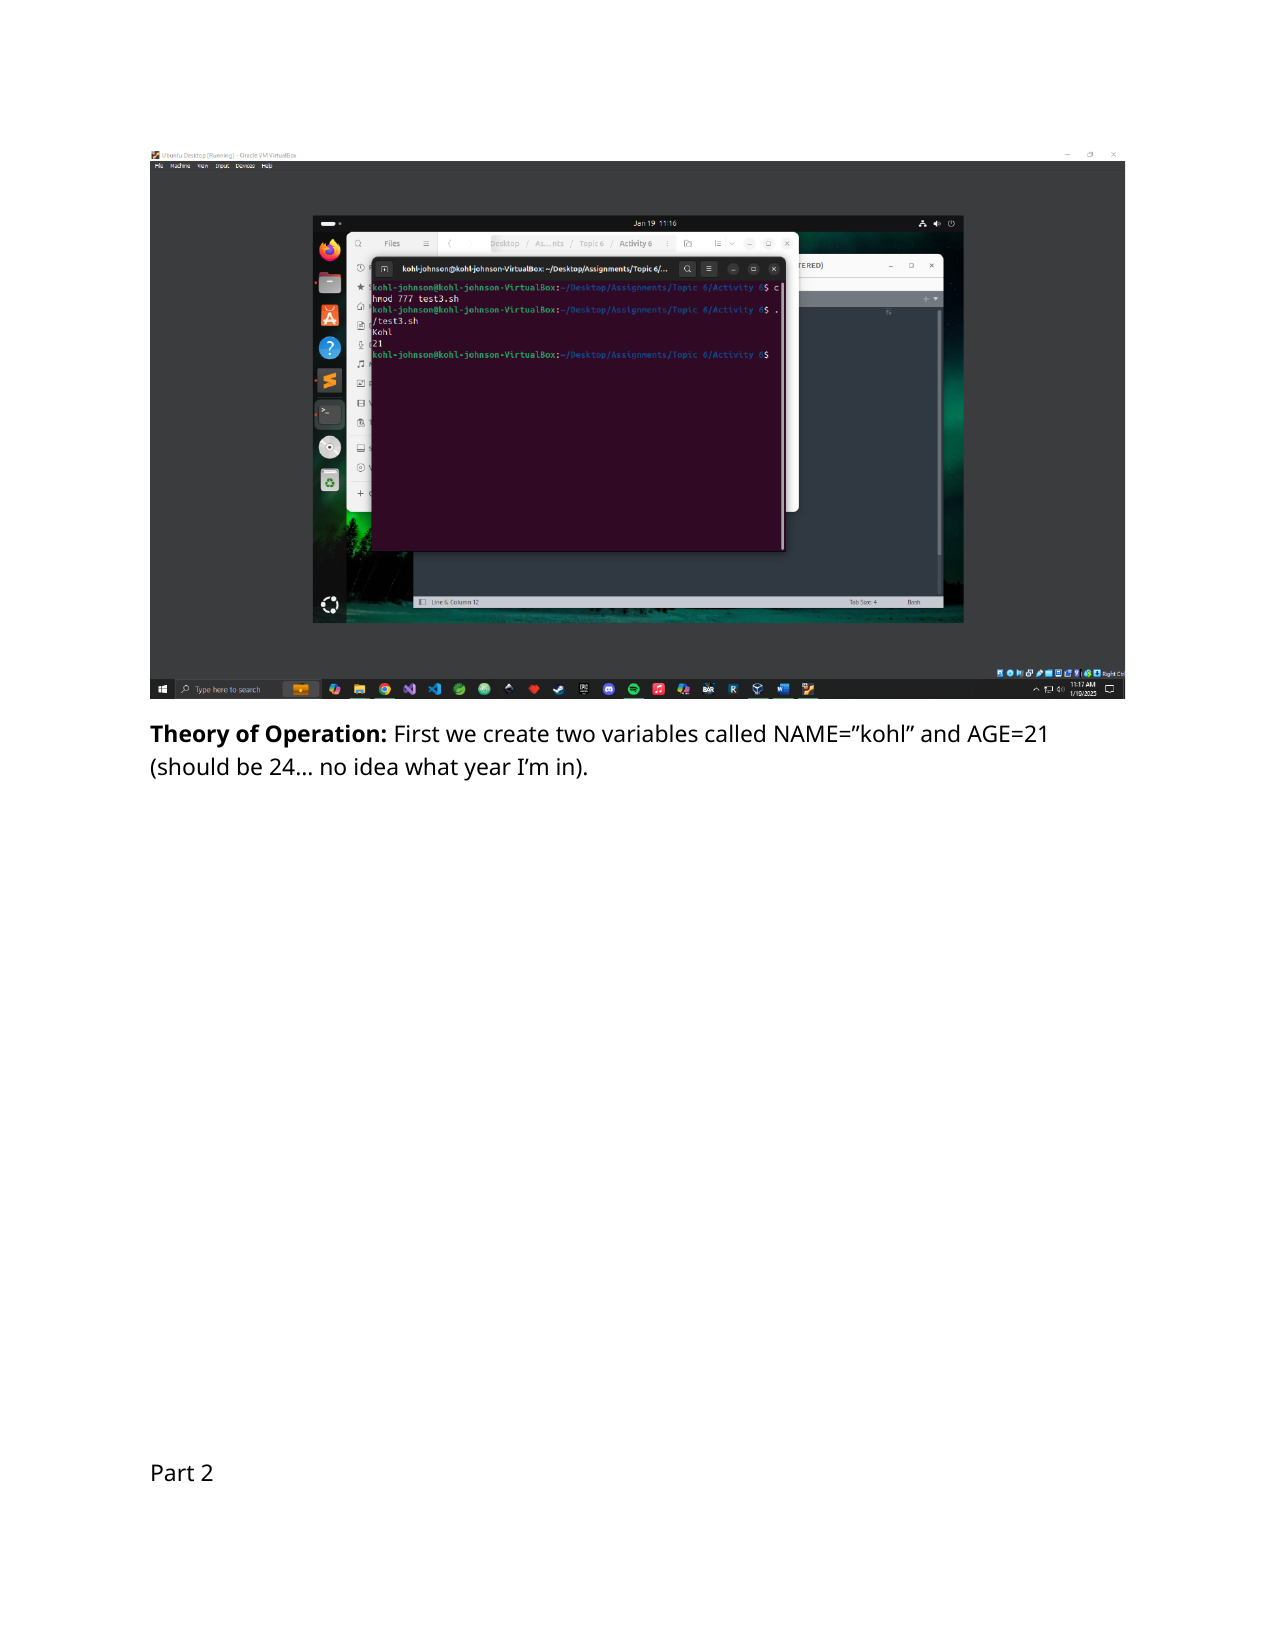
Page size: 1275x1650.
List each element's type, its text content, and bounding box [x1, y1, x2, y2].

text Theory of Operation: First we create two variables called NAME=”kohl” and AGE=21 (should be 24… no idea what year I’m in). [150, 718, 1125, 783]
text Part 2 [150, 1457, 1125, 1488]
picture [150, 150, 1125, 699]
